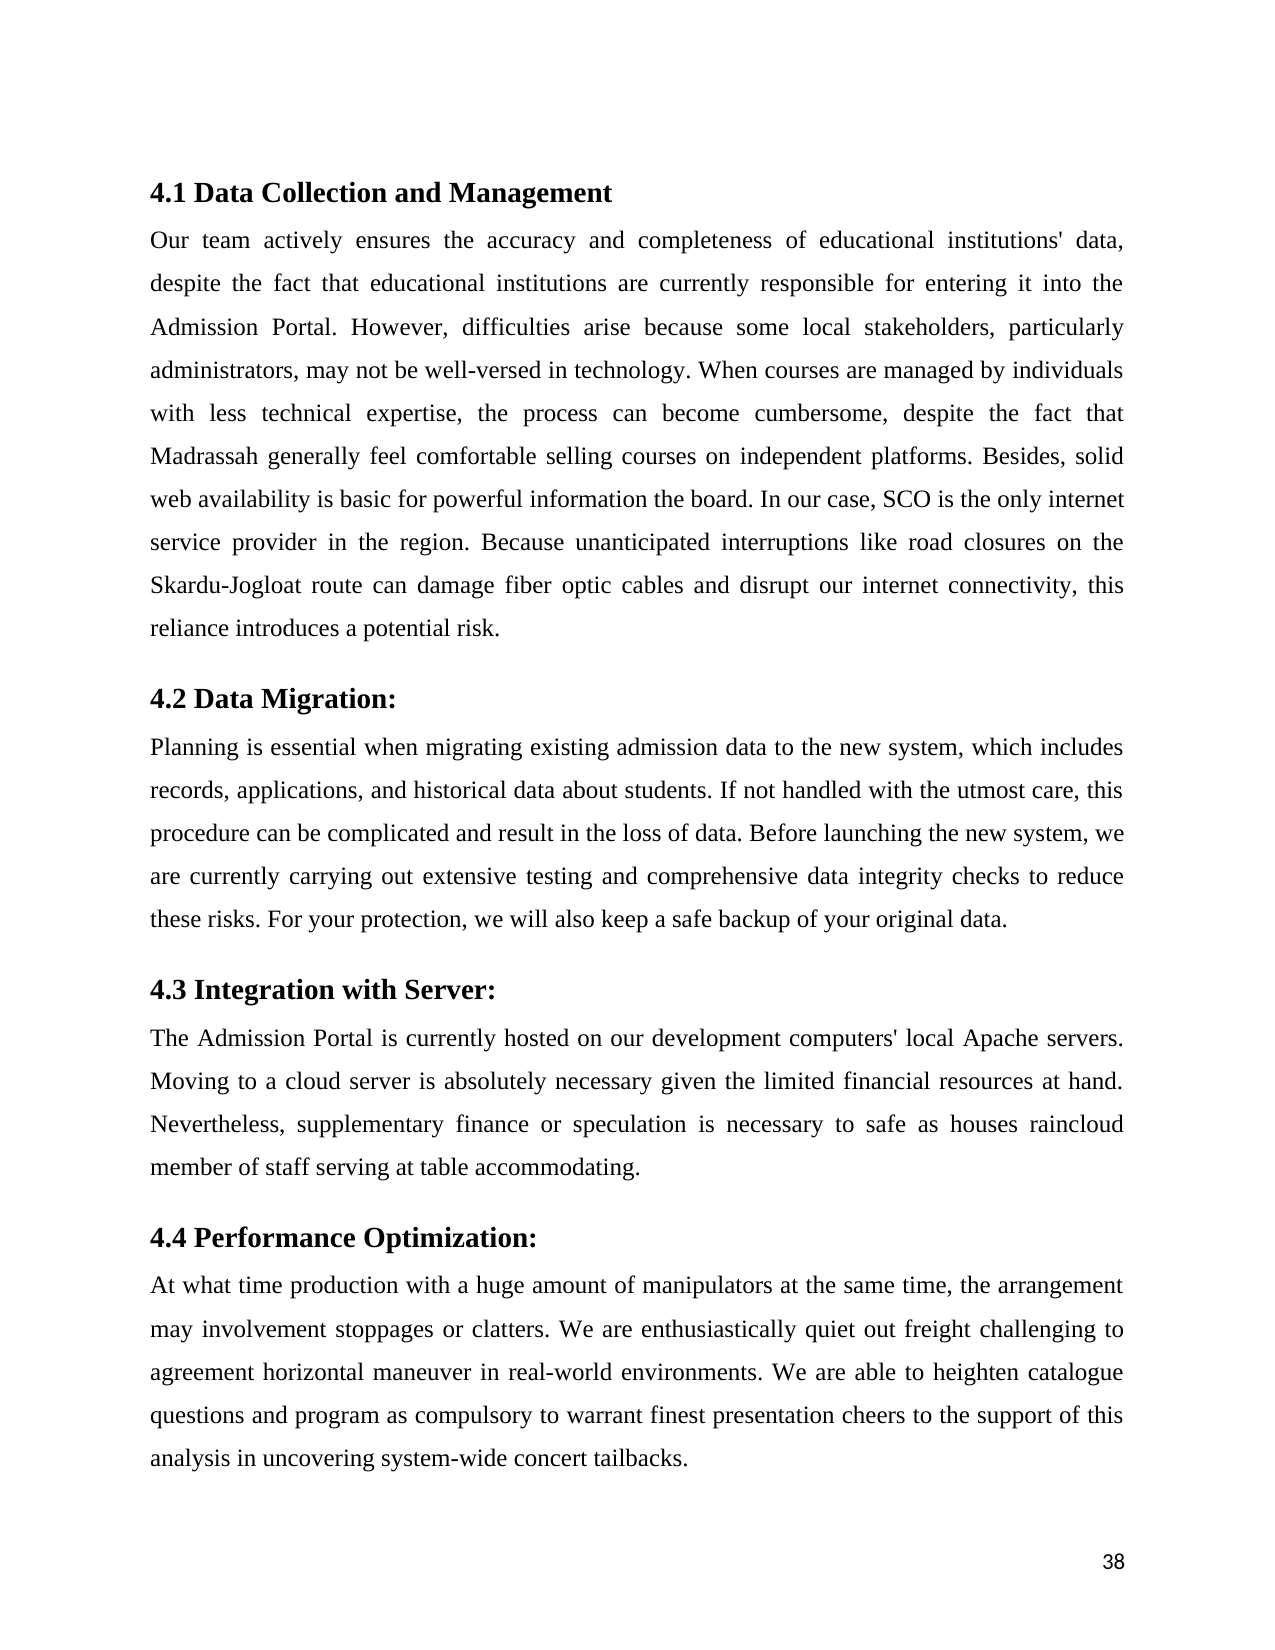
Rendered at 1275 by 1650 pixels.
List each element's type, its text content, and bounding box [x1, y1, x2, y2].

text Planning is essential when migrating existing admission data to the new system, which includes records, applications, and historical data about students. If not handled with the utmost care, this procedure can be complicated and result in the loss of data. Before launching the new system, we are currently carrying out extensive testing and comprehensive data integrity checks to reduce these risks. For your protection, we will also keep a safe backup of your original data. [150, 732, 1125, 933]
subtitle 4.1 Data Collection and Management [150, 175, 1125, 208]
text Our team actively ensures the accuracy and completeness of educational institutions' data, despite the fact that educational institutions are currently responsible for entering it into the Admission Portal. However, difficulties arise because some local stakeholders, particularly administrators, may not be well-versed in technology. When courses are managed by individuals with less technical expertise, the process can become cumbersome, despite the fact that Madrassah generally feel comfortable selling courses on independent platforms. Besides, solid web availability is basic for powerful information the board. In our case, SCO is the only internet service provider in the region. Because unanticipated interruptions like road closures on the Skardu-Jogloat route can damage fiber optic cables and disrupt our internet connectivity, this reliance introduces a potential risk. [150, 225, 1125, 642]
text At what time production with a huge amount of manipulators at the same time, the arrangement may involvement stoppages or clatters. We are enthusiastically quiet out freight challenging to agreement horizontal maneuver in real-world environments. We are able to heighten catalogue questions and program as compulsory to warrant finest presentation cheers to the support of this analysis in uncovering system-wide concert tailbacks. [150, 1271, 1125, 1472]
subtitle 4.2 Data Migration: [150, 682, 1125, 715]
text The Admission Portal is currently hosted on our development computers' local Apache servers. Moving to a cloud server is absolutely necessary given the limited financial resources at hand. Nevertheless, supplementary finance or speculation is necessary to safe as houses raincloud member of staff serving at table accommodating. [150, 1023, 1125, 1181]
subtitle 4.4 Performance Optimization: [150, 1220, 1125, 1254]
subtitle 4.3 Integration with Server: [150, 972, 1125, 1006]
